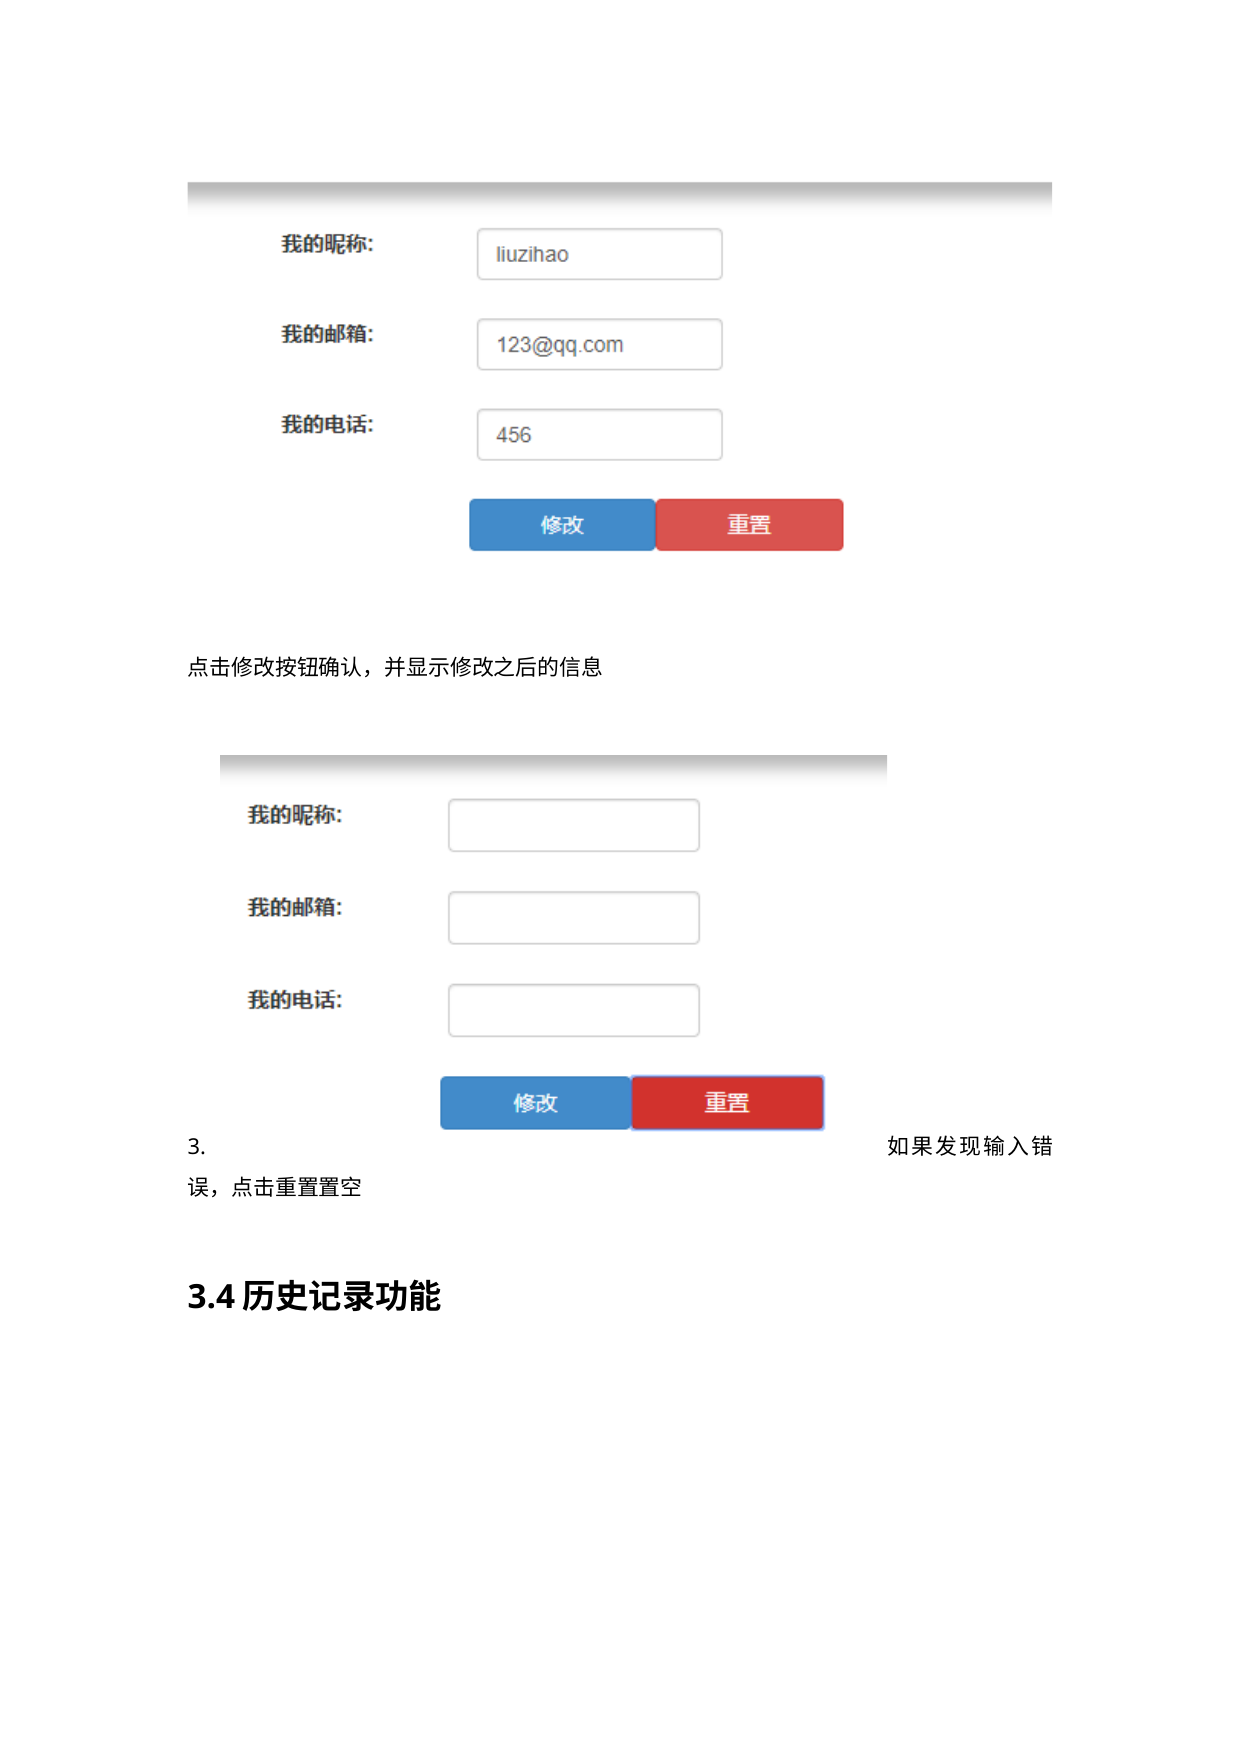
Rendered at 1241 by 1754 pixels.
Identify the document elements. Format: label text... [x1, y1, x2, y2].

picture [187, 162, 1053, 620]
subtitle 3.4历史记录功能 [187, 1262, 1053, 1327]
list 3.点击修改按钮确认，并显示修改之后的信息 [187, 620, 1053, 682]
picture [220, 755, 888, 1155]
